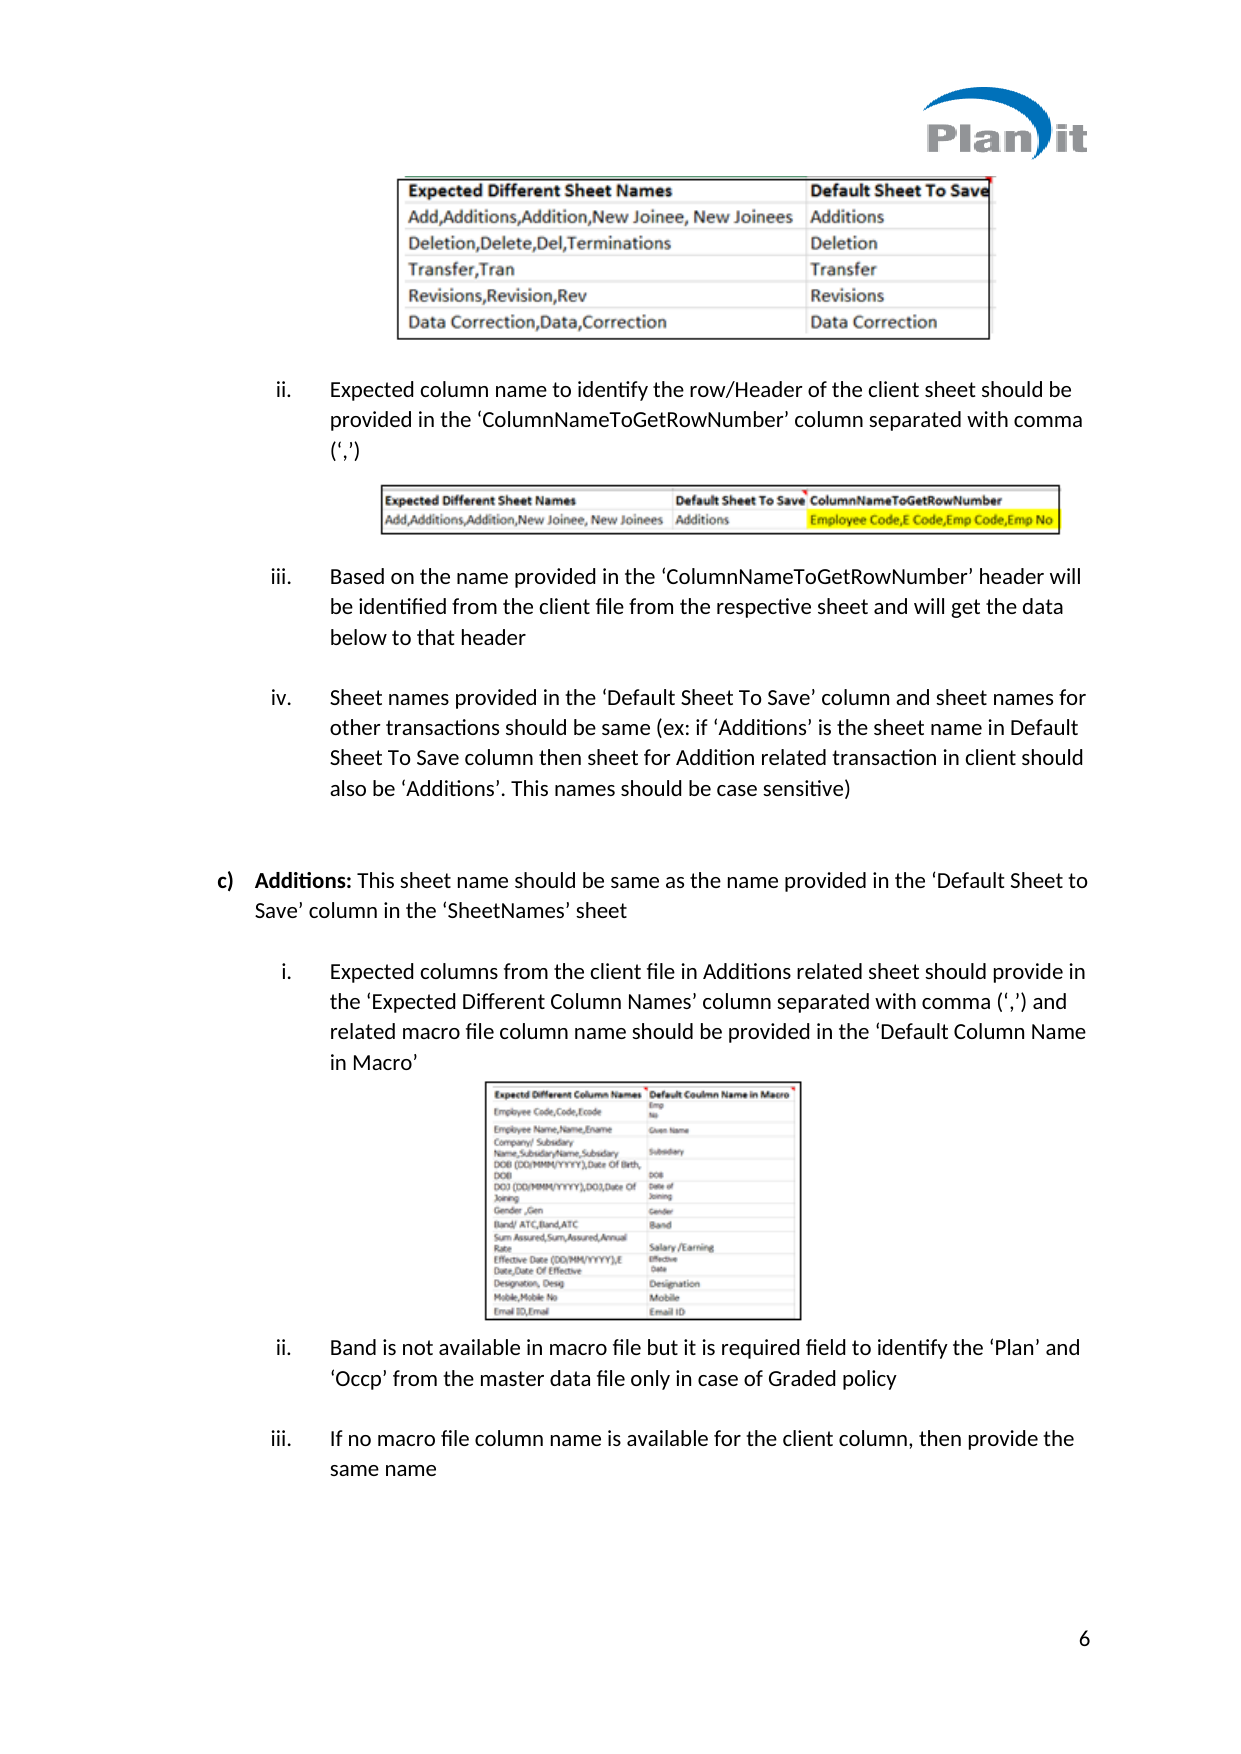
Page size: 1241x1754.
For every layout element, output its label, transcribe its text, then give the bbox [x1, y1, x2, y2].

list Additions: This sheet name should be same as the name provided in the ‘Default Sheet to Save’ column in the ‘SheetNames’ sheet [217, 866, 1090, 924]
picture [375, 482, 1068, 538]
list Expected columns from the client file in Additions related sheet should provide in the ‘Expected Different Column Names’ column separated with comma (‘,’) and related macro file column name should be provided in the ‘Default Column Name in Macro’ [292, 957, 1090, 1076]
list Sheet names provided in the ‘Default Sheet To Save’ column and sheet names for other transactions should be same (ex: if ‘Additions’ is the sheet name in Default Sheet To Save column then sheet for Addition related transaction in client should also be ‘Additions’. This names should be case sensitive) [292, 683, 1090, 802]
picture [388, 73, 1091, 351]
list Expected column name to identify the row/Header of the client sheet should be provided in the ‘ColumnNameToGetRowNumber’ column separated with comma (‘,’) [292, 375, 1090, 464]
list Band is not available in macro file but it is required field to identify the ‘Plan’ and ‘Occp’ from the master data file only in case of Graded policy [292, 1333, 1090, 1392]
picture [479, 1077, 808, 1330]
list If no macro file column name is available for the client column, then provide the same name [292, 1424, 1090, 1482]
list Based on the name provided in the ‘ColumnNameToGetRowNumber’ header will be identified from the client file from the respective sheet and will get the data below to that header [292, 562, 1090, 651]
